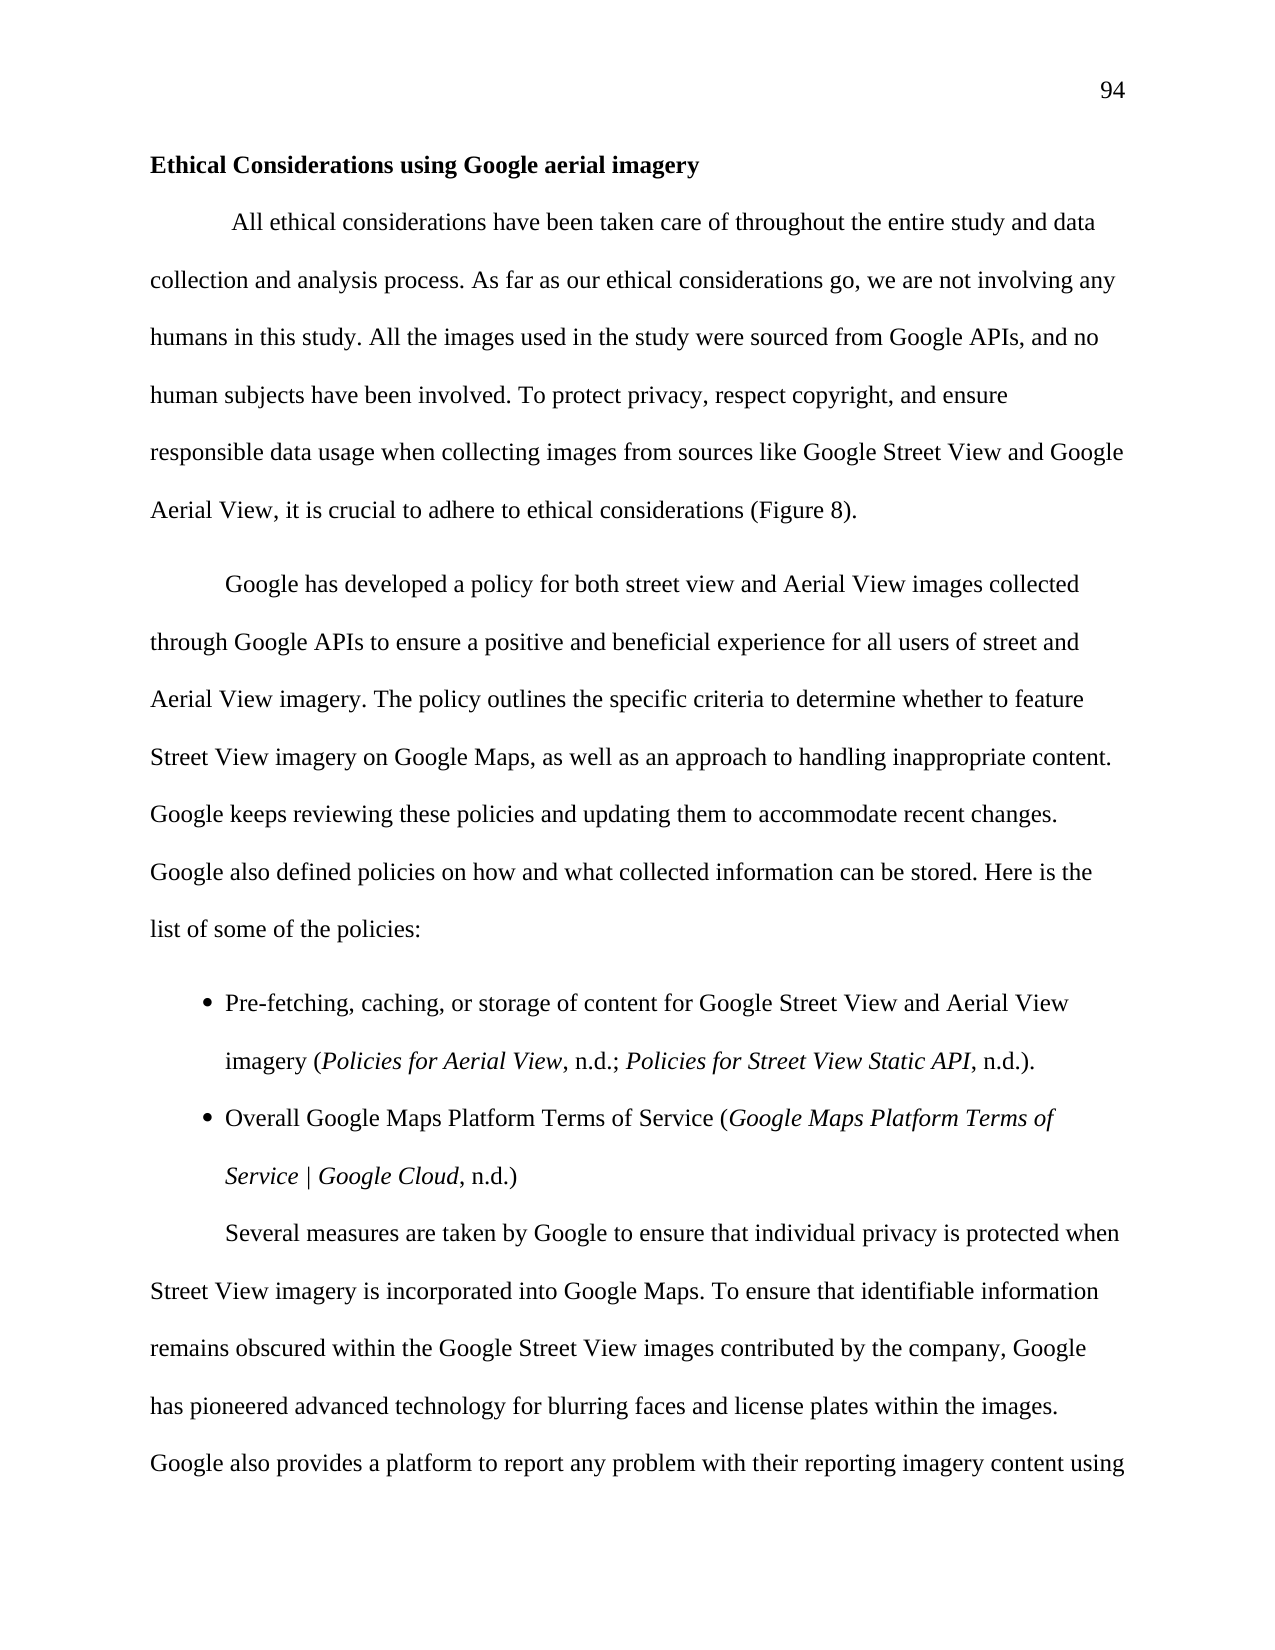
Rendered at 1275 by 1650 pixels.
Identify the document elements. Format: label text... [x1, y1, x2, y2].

subtitle Ethical Considerations using Google aerial imagery [150, 150, 1125, 179]
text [150, 1218, 1125, 1477]
list Overall Google Maps Platform Terms of Service (Google Maps Platform Terms of Service | Google Cloud, n.d.) [203, 1103, 1125, 1189]
list Pre-fetching, caching, or storage of content for Google Street View and Aerial View imagery (Policies for Aerial View, n.d.; Policies for Street View Static API, n.d.). [203, 988, 1125, 1074]
text All ethical considerations have been taken care of throughout the entire study and data collection and analysis process. As far as our ethical considerations go, we are not involving any humans in this study. All the images used in the study were sourced from Google APIs, and no human subjects have been involved. To protect privacy, respect copyright, and ensure responsible data usage when collecting images from sources like Google Street View and Google Aerial View, it is crucial to adhere to ethical considerations (Figure 8). [150, 207, 1125, 524]
text Google has developed a policy for both street view and Aerial View images collected through Google APIs to ensure a positive and beneficial experience for all users of street and Aerial View imagery. The policy outlines the specific criteria to determine whether to feature Street View imagery on Google Maps, as well as an approach to handling inappropriate content. Google keeps reviewing these policies and updating them to accommodate recent changes. Google also defined policies on how and what collected information can be stored. Here is the list of some of the policies: [150, 569, 1125, 943]
